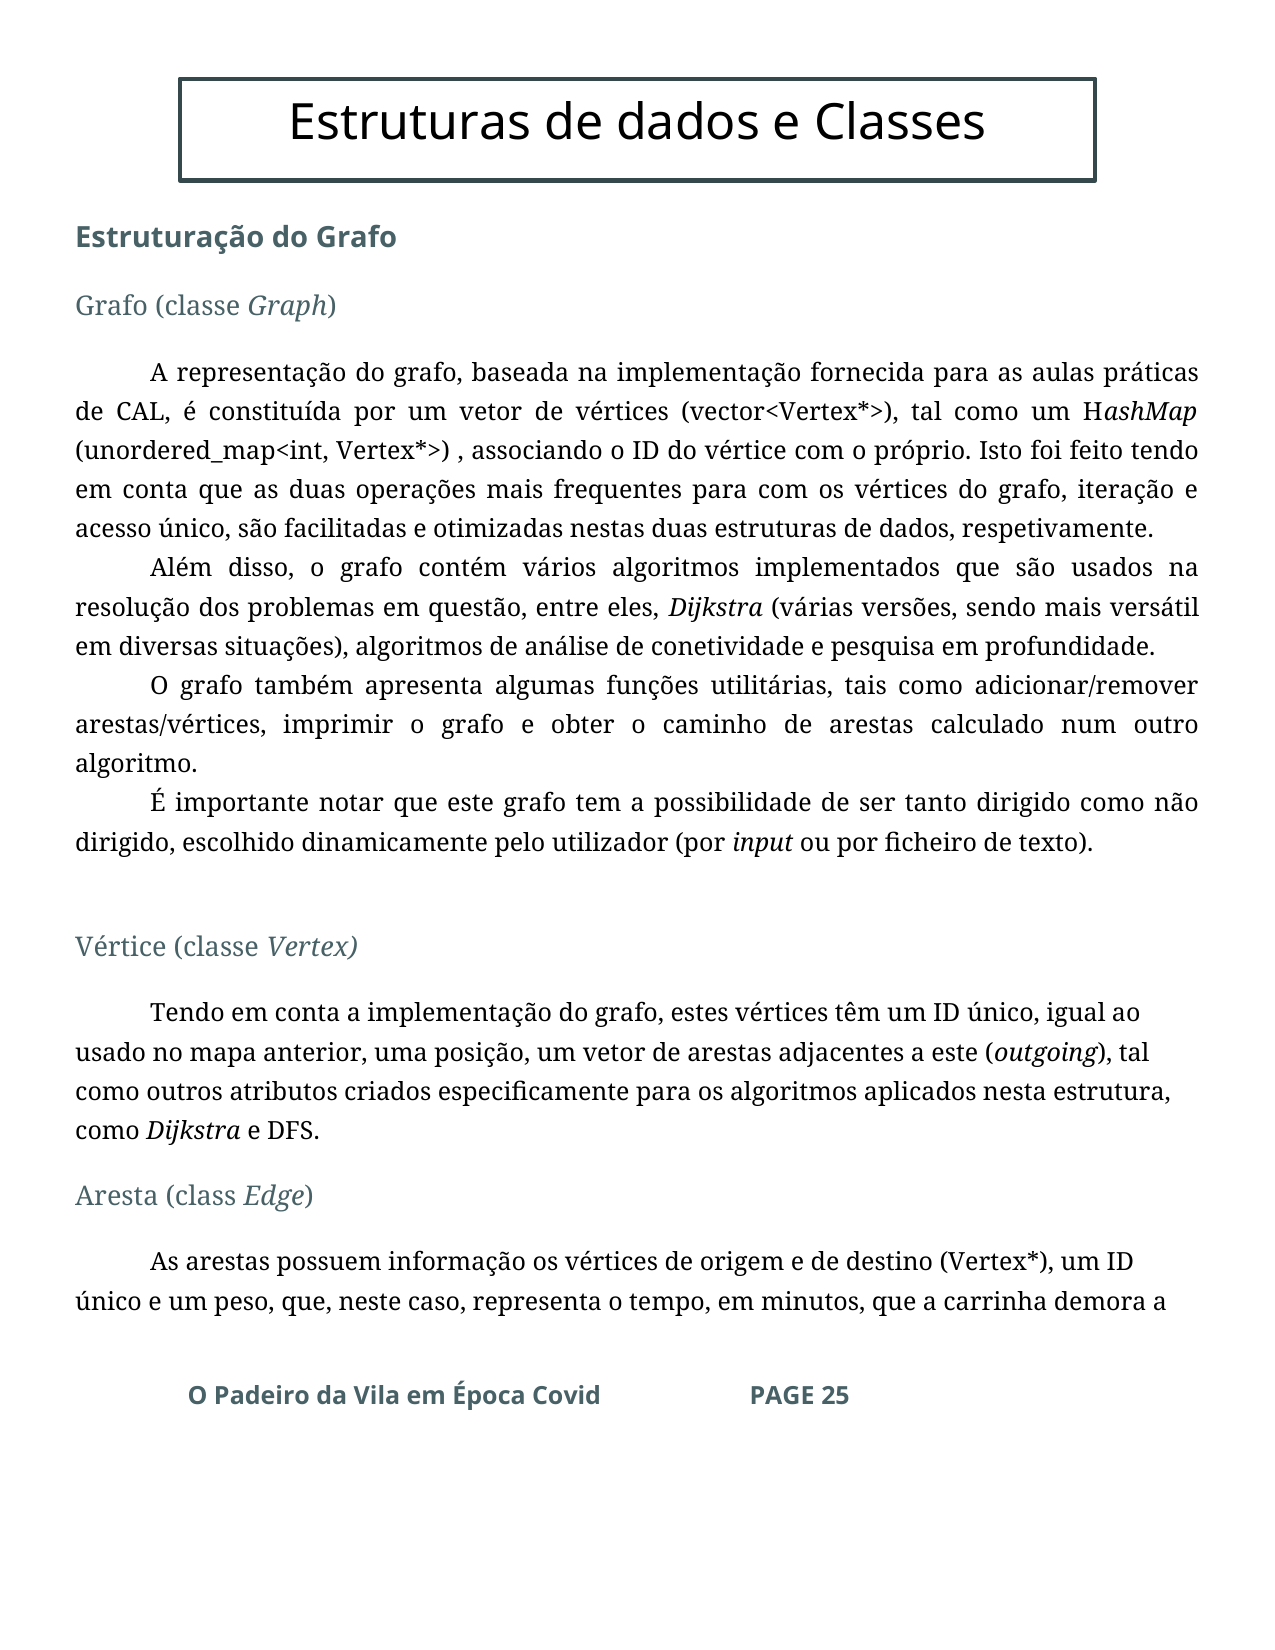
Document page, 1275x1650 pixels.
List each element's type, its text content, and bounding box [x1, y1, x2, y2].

subtitle Aresta (class Edge) [75, 1177, 1200, 1213]
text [75, 1244, 1200, 1317]
text Tendo em conta a implementação do grafo, estes vértices têm um ID único, igual ao usado no mapa anterior, uma posição, um vetor de arestas adjacentes a este (outgoing), tal como outros atributos criados especificamente para os algoritmos aplicados nesta estrutura, como Dijkstra e DFS. [75, 995, 1200, 1147]
subtitle Grafo (classe Graph) [75, 287, 1200, 324]
text A representação do grafo, baseada na implementação fornecida para as aulas práticas de CAL, é constituída por um vetor de vértices (vector<Vertex*>), tal como um HashMap (unordered_map<int, Vertex*>) , associando o ID do vértice com o próprio. Isto foi feito tendo em conta que as duas operações mais frequentes para com os vértices do grafo, iteração e acesso único, são facilitadas e otimizadas nestas duas estruturas de dados, respetivamente. [75, 354, 1200, 545]
text O grafo também apresenta algumas funções utilitárias, tais como adicionar/remover arestas/vértices, imprimir o grafo e obter o caminho de arestas calculado num outro algoritmo. [75, 668, 1200, 780]
subtitle Estruturação do Grafo [75, 216, 1200, 256]
text É importante notar que este grafo tem a possibilidade de ser tanto dirigido como não dirigido, escolhido dinamicamente pelo utilizador (por input ou por ficheiro de texto). [75, 785, 1200, 858]
text Além disso, o grafo contém vários algoritmos implementados que são usados na resolução dos problemas em questão, entre eles, Dijkstra (várias versões, sendo mais versátil em diversas situações), algoritmos de análise de conetividade e pesquisa em profundidade. [75, 550, 1200, 662]
subtitle Vértice (classe Vertex) [75, 928, 1200, 964]
